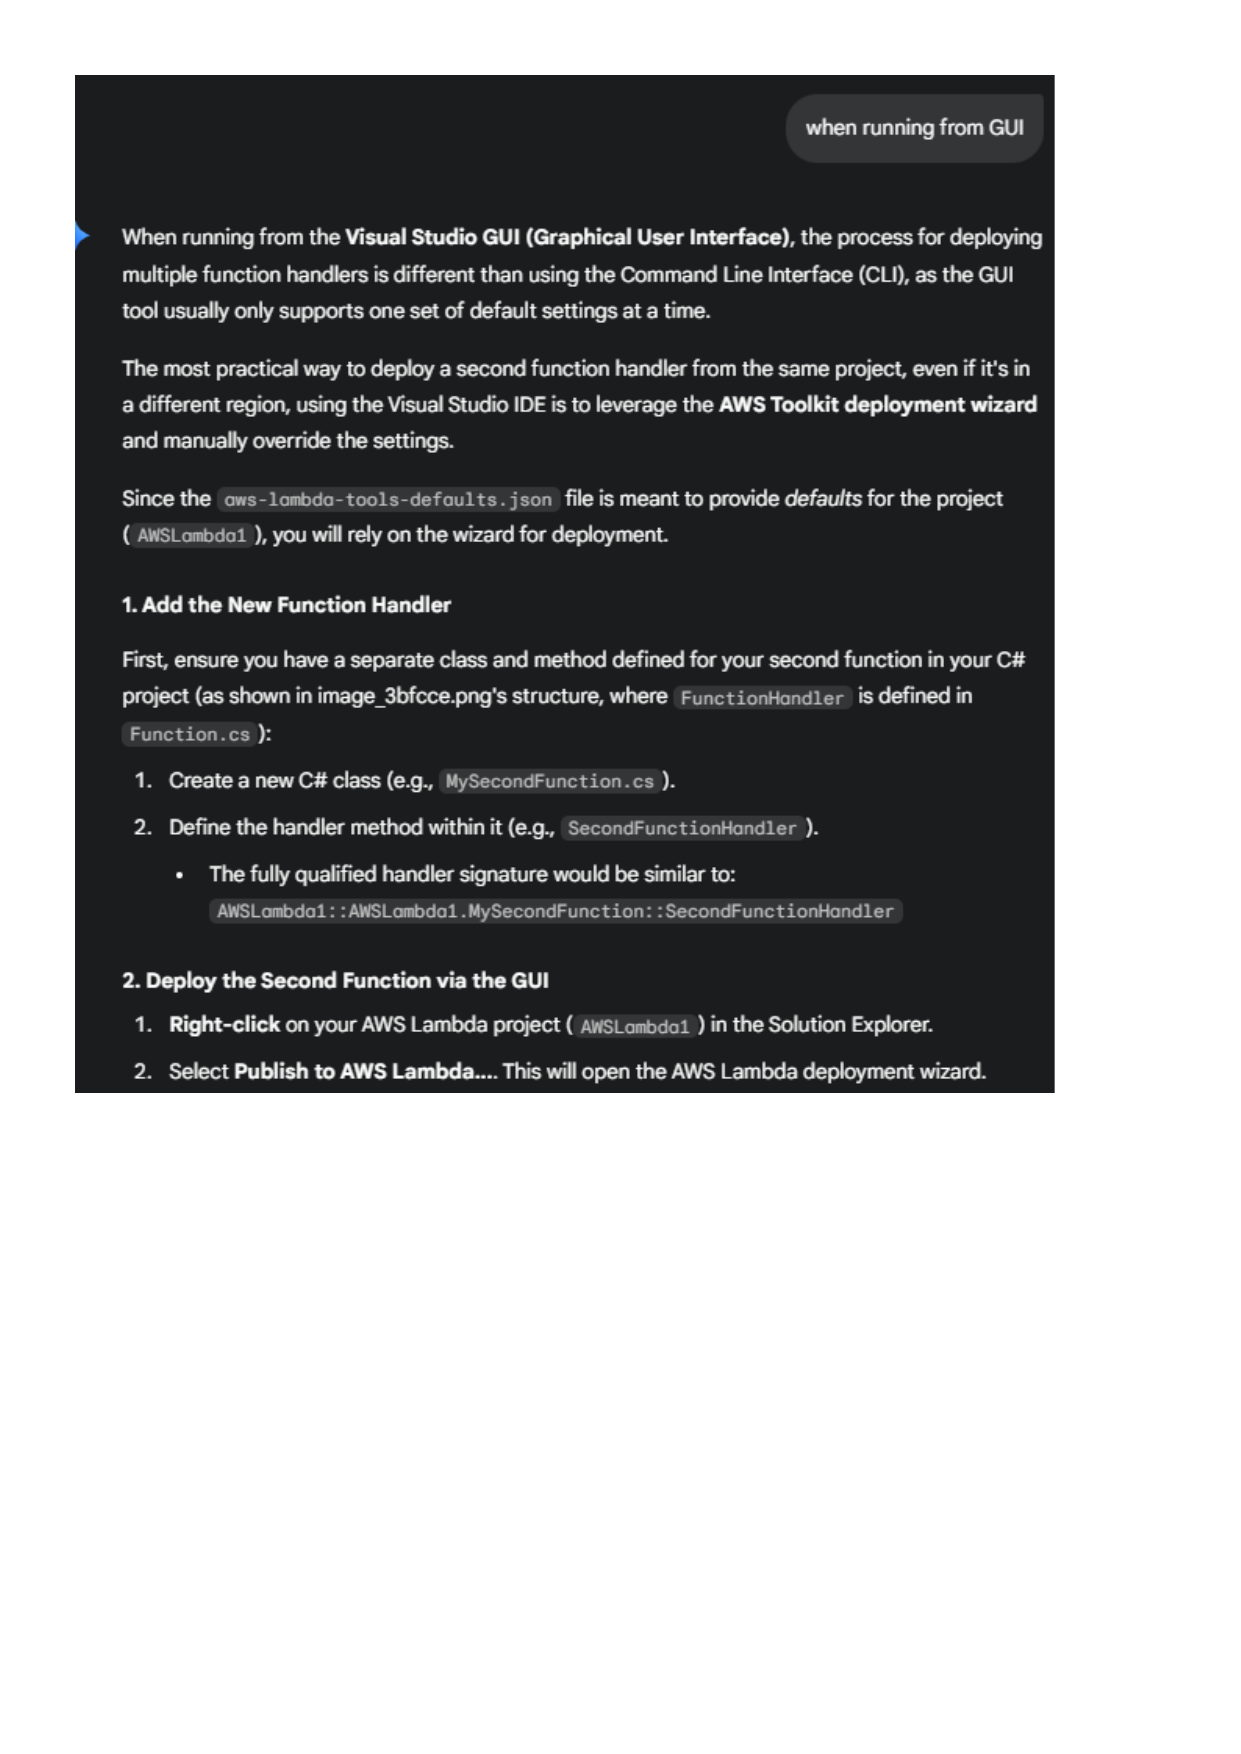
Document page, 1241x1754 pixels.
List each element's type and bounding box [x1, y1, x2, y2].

picture [75, 75, 1055, 1093]
